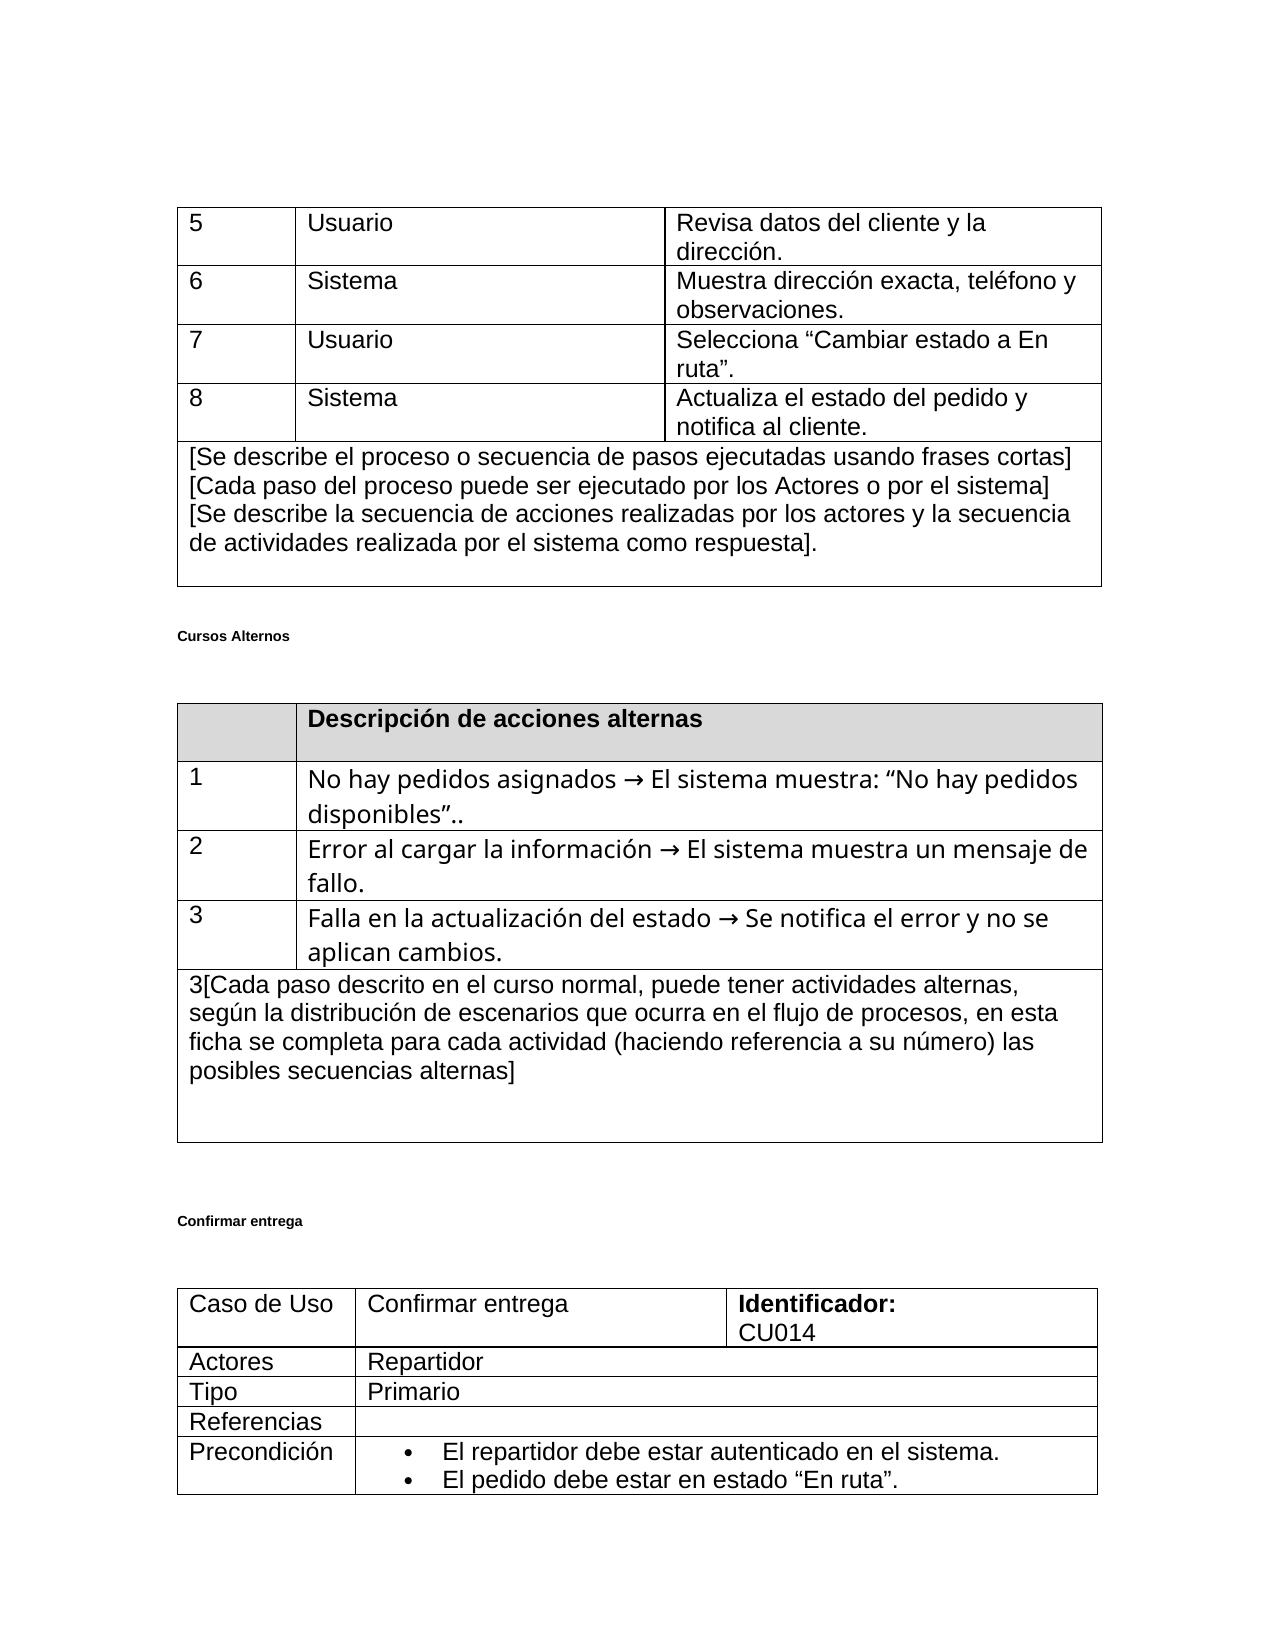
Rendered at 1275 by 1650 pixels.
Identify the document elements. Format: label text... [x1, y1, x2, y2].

table_header Confirmar entrega [356, 1289, 726, 1346]
subtitle Cursos Alternos [177, 616, 1098, 645]
subtitle Confirmar entrega [177, 1201, 1098, 1230]
table_cell [1086, 1407, 1097, 1436]
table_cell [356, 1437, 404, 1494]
table_cell Precondición [178, 1437, 355, 1494]
table_header Caso de Uso [178, 1289, 355, 1346]
table_cell [356, 1407, 367, 1436]
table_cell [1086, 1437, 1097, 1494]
